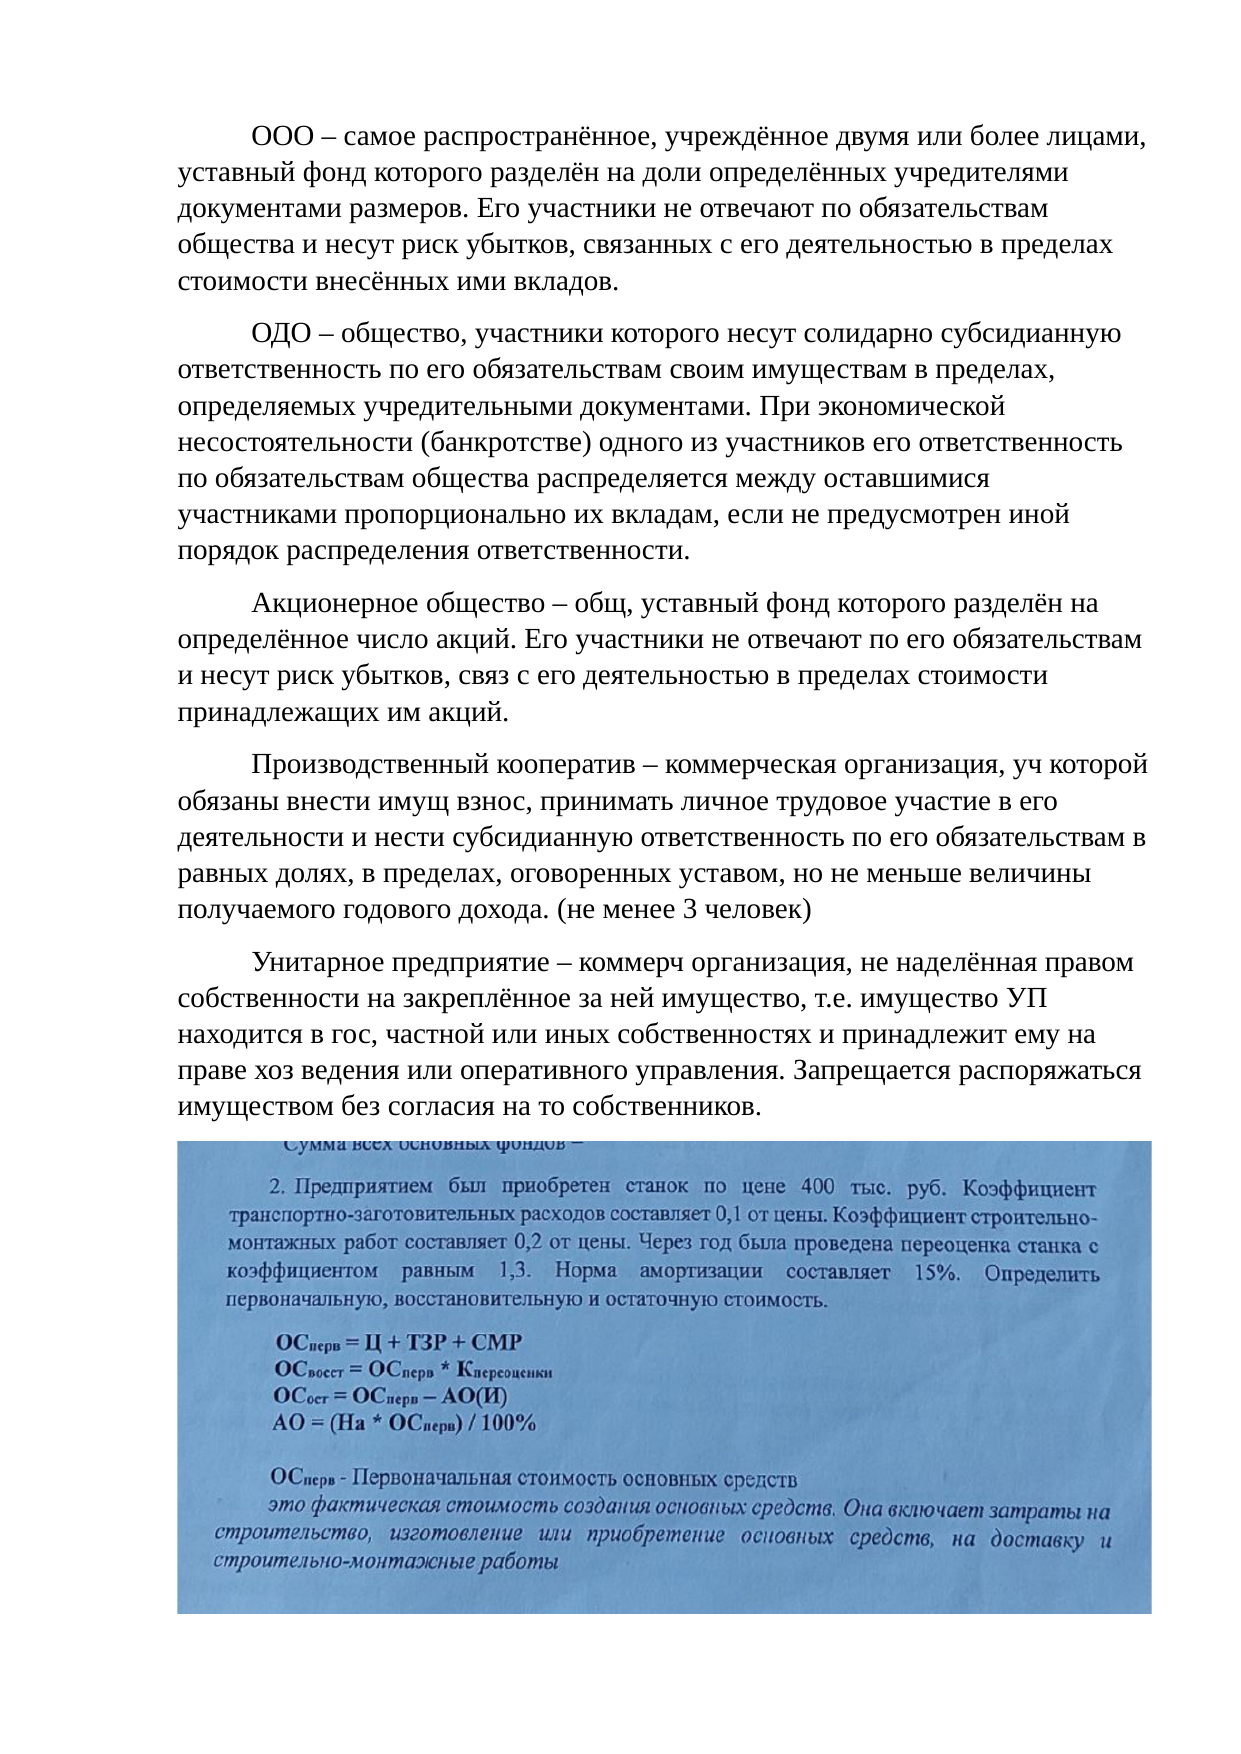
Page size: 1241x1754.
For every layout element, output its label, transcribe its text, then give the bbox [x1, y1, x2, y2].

text Унитарное предприятие – коммерч организация, не наделённая правом собственности на закреплённое за ней имущество, т.е. имущество УП находится в гос, частной или иных собственностях и принадлежит ему на праве хоз ведения или оперативного управления. Запрещается распоряжаться имуществом без согласия на то собственников. [177, 944, 1152, 1122]
text Акционерное общество – общ, уставный фонд которого разделён на определённое число акций. Его участники не отвечают по его обязательствам и несут риск убытков, связ с его деятельностью в пределах стоимости принадлежащих им акций. [177, 585, 1152, 727]
text ОДО – общество, участники которого несут солидарно субсидианную ответственность по его обязательствам своим имуществам в пределах, определяемых учредительными документами. При экономической несостоятельности (банкротстве) одного из участников его ответственность по обязательствам общества распределяется между оставшимися участниками пропорционально их вкладам, если не предусмотрен иной порядок распределения ответственности. [177, 316, 1152, 566]
picture [177, 1141, 1152, 1614]
text Производственный кооператив – коммерческая организация, уч которой обязаны внести имущ взнос, принимать личное трудовое участие в его деятельности и нести субсидианную ответственность по его обязательствам в равных долях, в пределах, оговоренных уставом, но не меньше величины получаемого годового дохода. (не менее 3 человек) [177, 746, 1152, 924]
text ООО – самое распространённое, учреждённое двумя или более лицами, уставный фонд которого разделён на доли определённых учредителями документами размеров. Его участники не отвечают по обязательствам общества и несут риск убытков, связанных с его деятельностью в пределах стоимости внесённых ими вкладов. [177, 118, 1152, 296]
